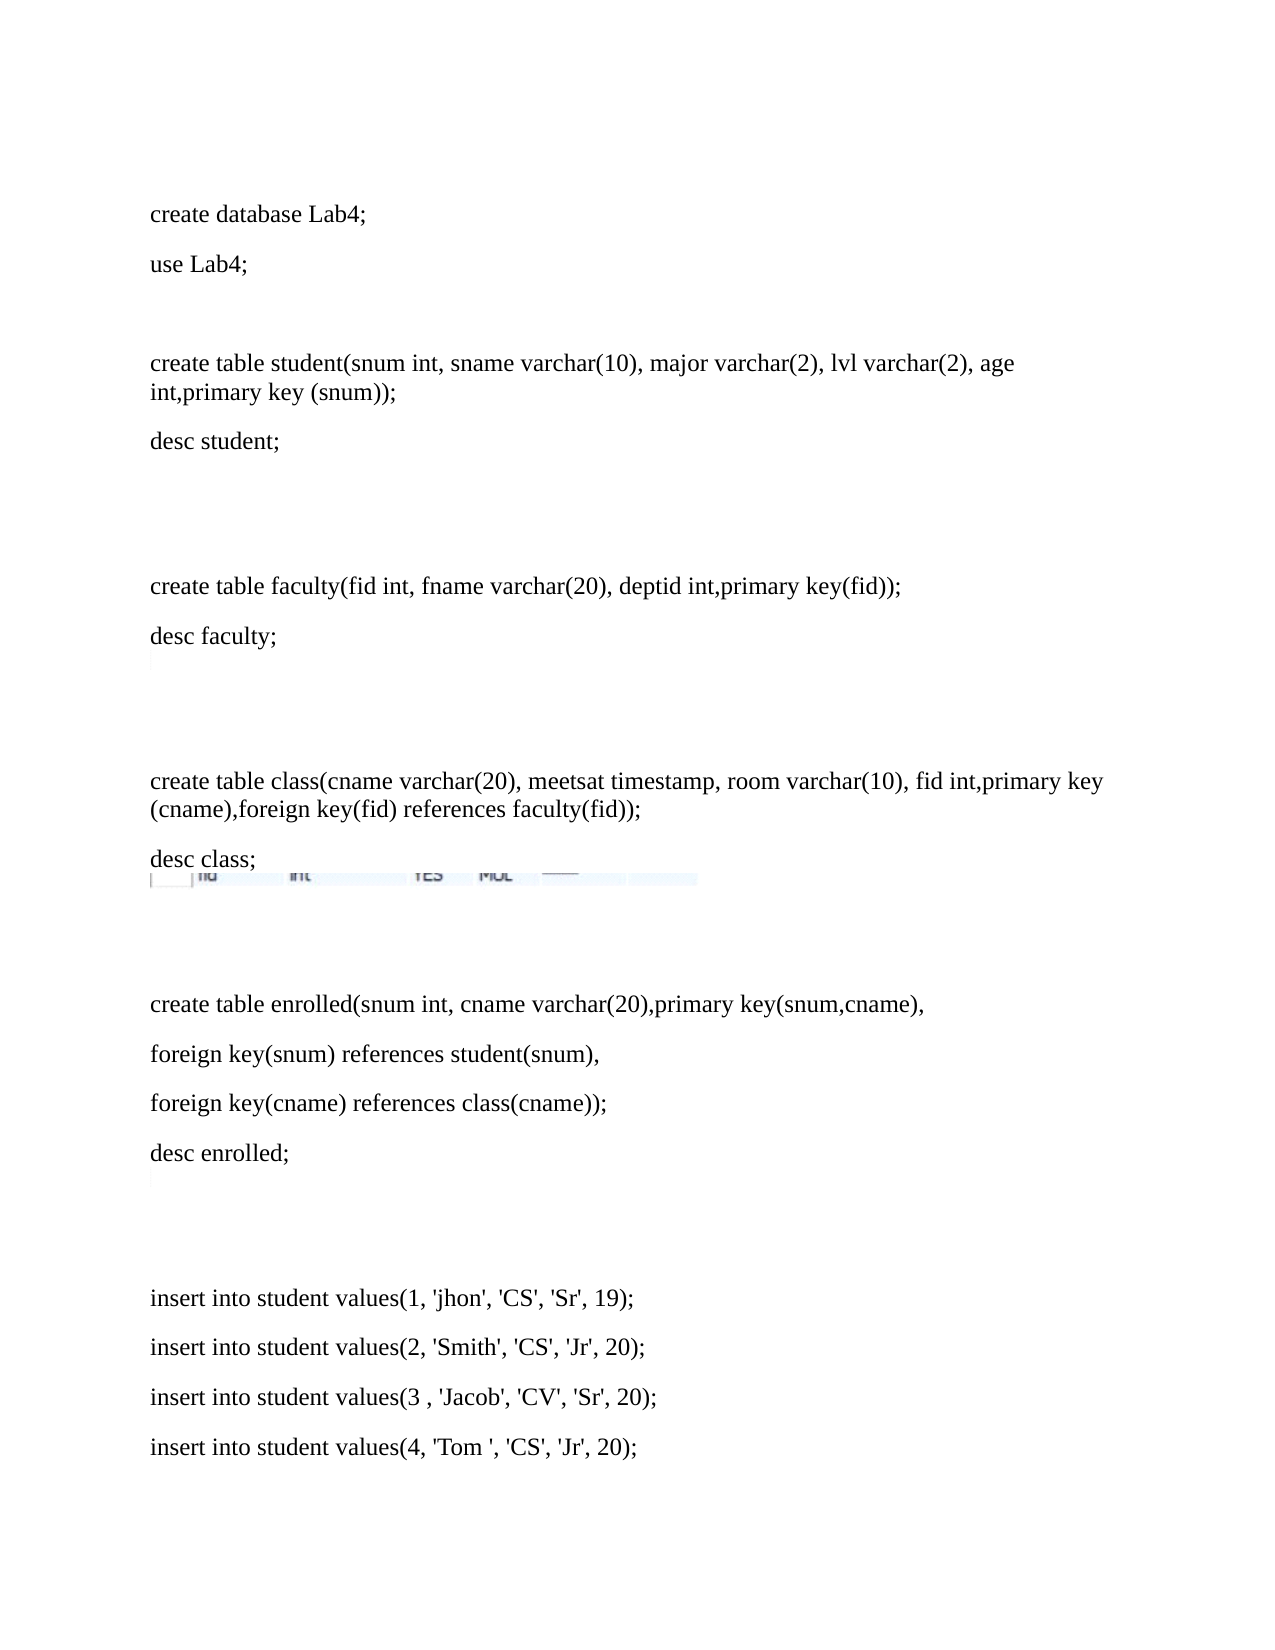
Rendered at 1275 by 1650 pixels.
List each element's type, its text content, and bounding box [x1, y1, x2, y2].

text create database Lab4; [150, 199, 1125, 228]
text create table class(cname varchar(20), meetsat timestamp, room varchar(10), fid int,primary key (cname),foreign key(fid) references faculty(fid)); [150, 766, 1125, 824]
text create table enrolled(snum int, cname varchar(20),primary key(snum,cname), [150, 989, 1125, 1018]
text insert into student values(1, 'jhon', 'CS', 'Sr', 19); [150, 1283, 1125, 1312]
text insert into student values(4, 'Tom ', 'CS', 'Jr', 20); [150, 1432, 1125, 1461]
text desc enrolled; [150, 1138, 1125, 1167]
text insert into student values(2, 'Smith', 'CS', 'Jr', 20); [150, 1333, 1125, 1362]
text desc faculty; [150, 621, 1125, 650]
text create table student(snum int, sname varchar(10), major varchar(2), lvl varchar(2), age int,primary key (snum)); [150, 348, 1125, 406]
text foreign key(snum) references student(snum), [150, 1039, 1125, 1068]
text use Lab4; [150, 249, 1125, 278]
text desc student; [150, 427, 1125, 455]
text desc class; [150, 844, 1125, 873]
text create table faculty(fid int, fname varchar(20), deptid int,primary key(fid)); [150, 572, 1125, 600]
text insert into student values(3 , 'Jacob', 'CV', 'Sr', 20); [150, 1382, 1125, 1411]
text foreign key(cname) references class(cname)); [150, 1089, 1125, 1117]
